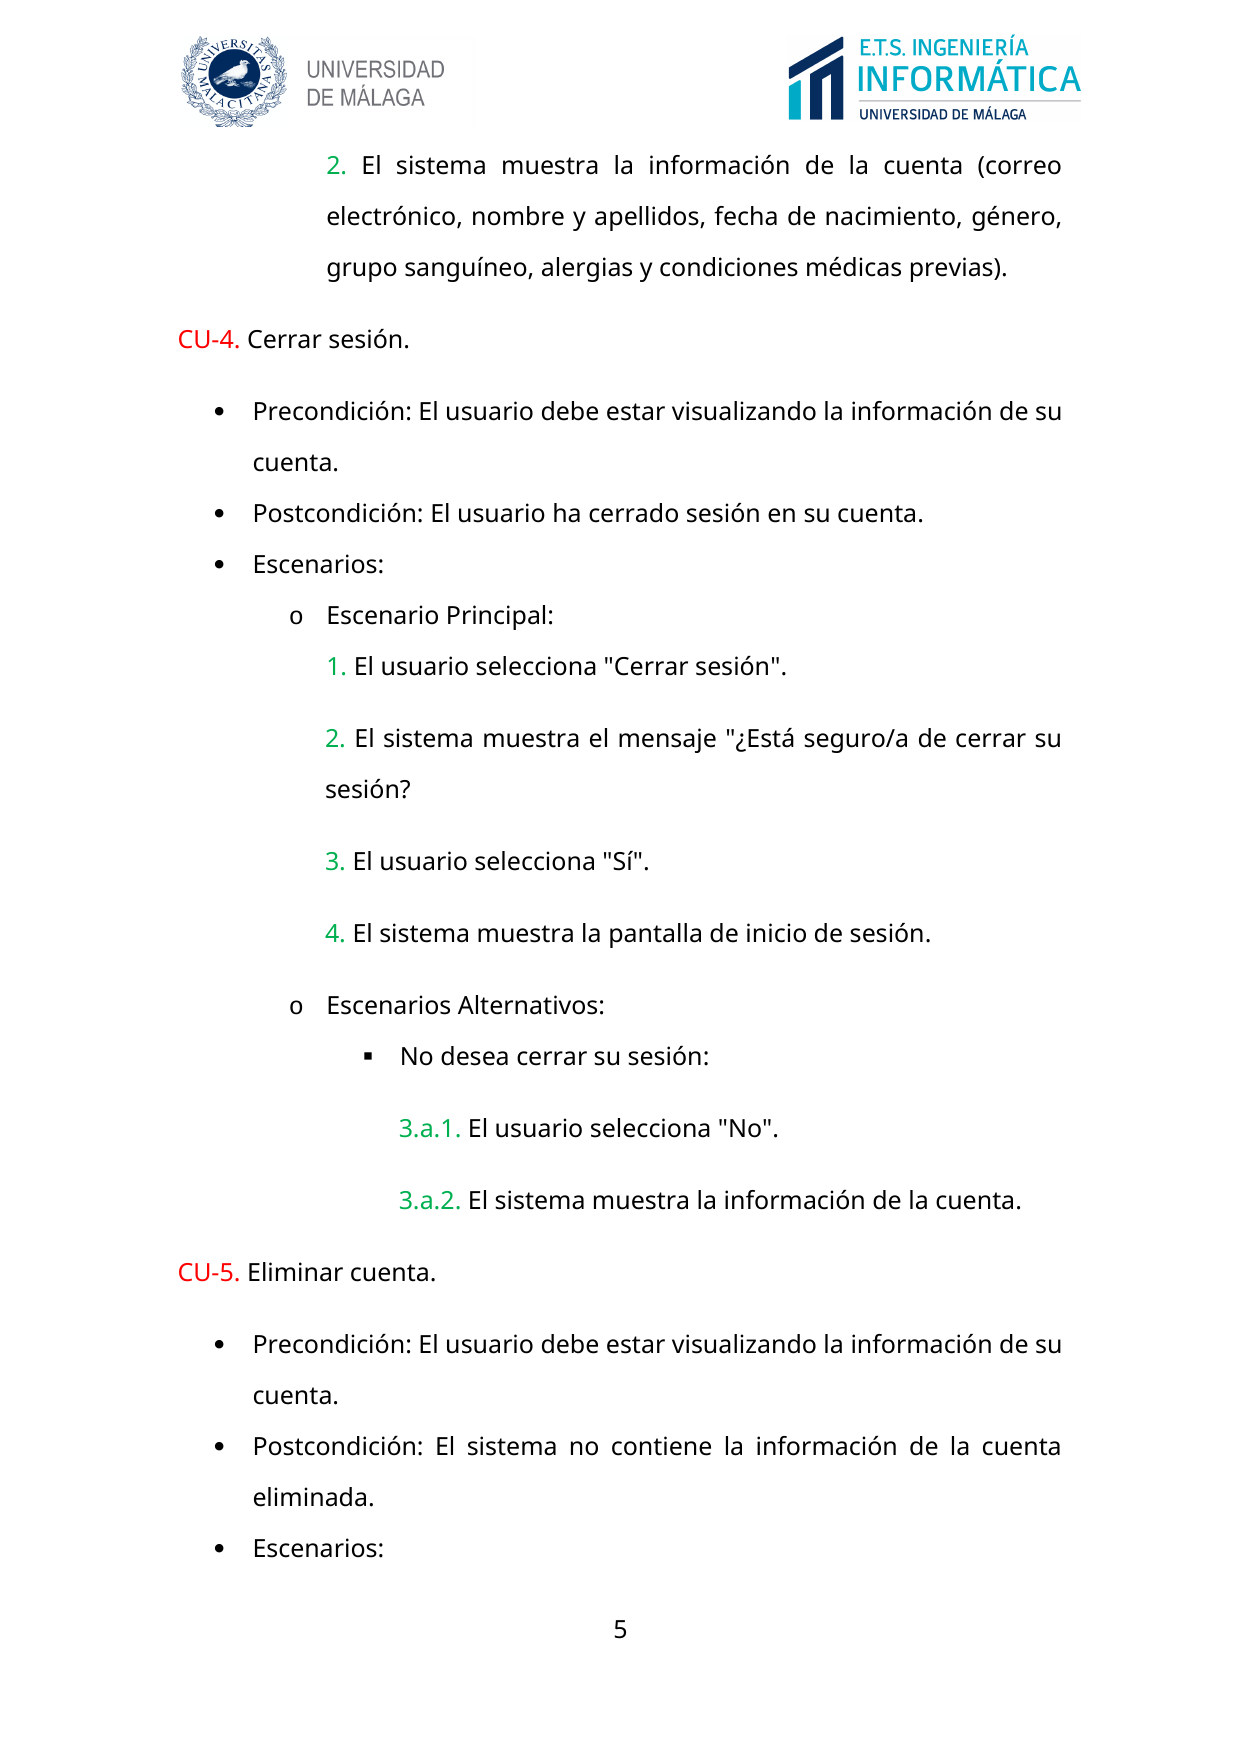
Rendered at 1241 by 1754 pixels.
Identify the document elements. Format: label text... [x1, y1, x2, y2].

list 2. El sistema muestra la información de la cuenta (correo electrónico, nombre y apellidos, fecha de nacimiento, género, grupo sanguíneo, alergias y condiciones médicas previas). [326, 148, 1063, 284]
picture [180, 35, 477, 127]
text CU-4. Cerrar sesión. [177, 322, 1063, 356]
list Escenarios Alternativos: [288, 987, 1063, 1022]
text 3.a.2. El sistema muestra la información de la cuenta. [398, 1183, 1063, 1217]
list Escenario Principal: [288, 598, 1063, 632]
list No desea cerrar su sesión: [362, 1039, 1063, 1073]
picture [786, 34, 1083, 122]
list Precondición: El usuario debe estar visualizando la información de su cuenta. [215, 1326, 1063, 1411]
list Escenarios: [215, 547, 1063, 581]
list Postcondición: El usuario ha cerrado sesión en su cuenta. [215, 496, 1063, 529]
text 3. El usuario selecciona "Sí". [177, 844, 1063, 878]
text 2. El sistema muestra el mensaje "¿Está seguro/a de cerrar su sesión? [325, 721, 1063, 806]
list 1. El usuario selecciona "Cerrar sesión". [326, 649, 1063, 683]
text 4. El sistema muestra la pantalla de inicio de sesión. [325, 916, 1063, 950]
list Escenarios: [215, 1531, 1063, 1564]
text 3.a.1. El usuario selecciona "No". [398, 1111, 1063, 1145]
list Postcondición: El sistema no contiene la información de la cuenta eliminada. [215, 1428, 1063, 1513]
list Precondición: El usuario debe estar visualizando la información de su cuenta. [215, 393, 1063, 478]
text CU-5. Eliminar cuenta. [177, 1254, 1063, 1288]
